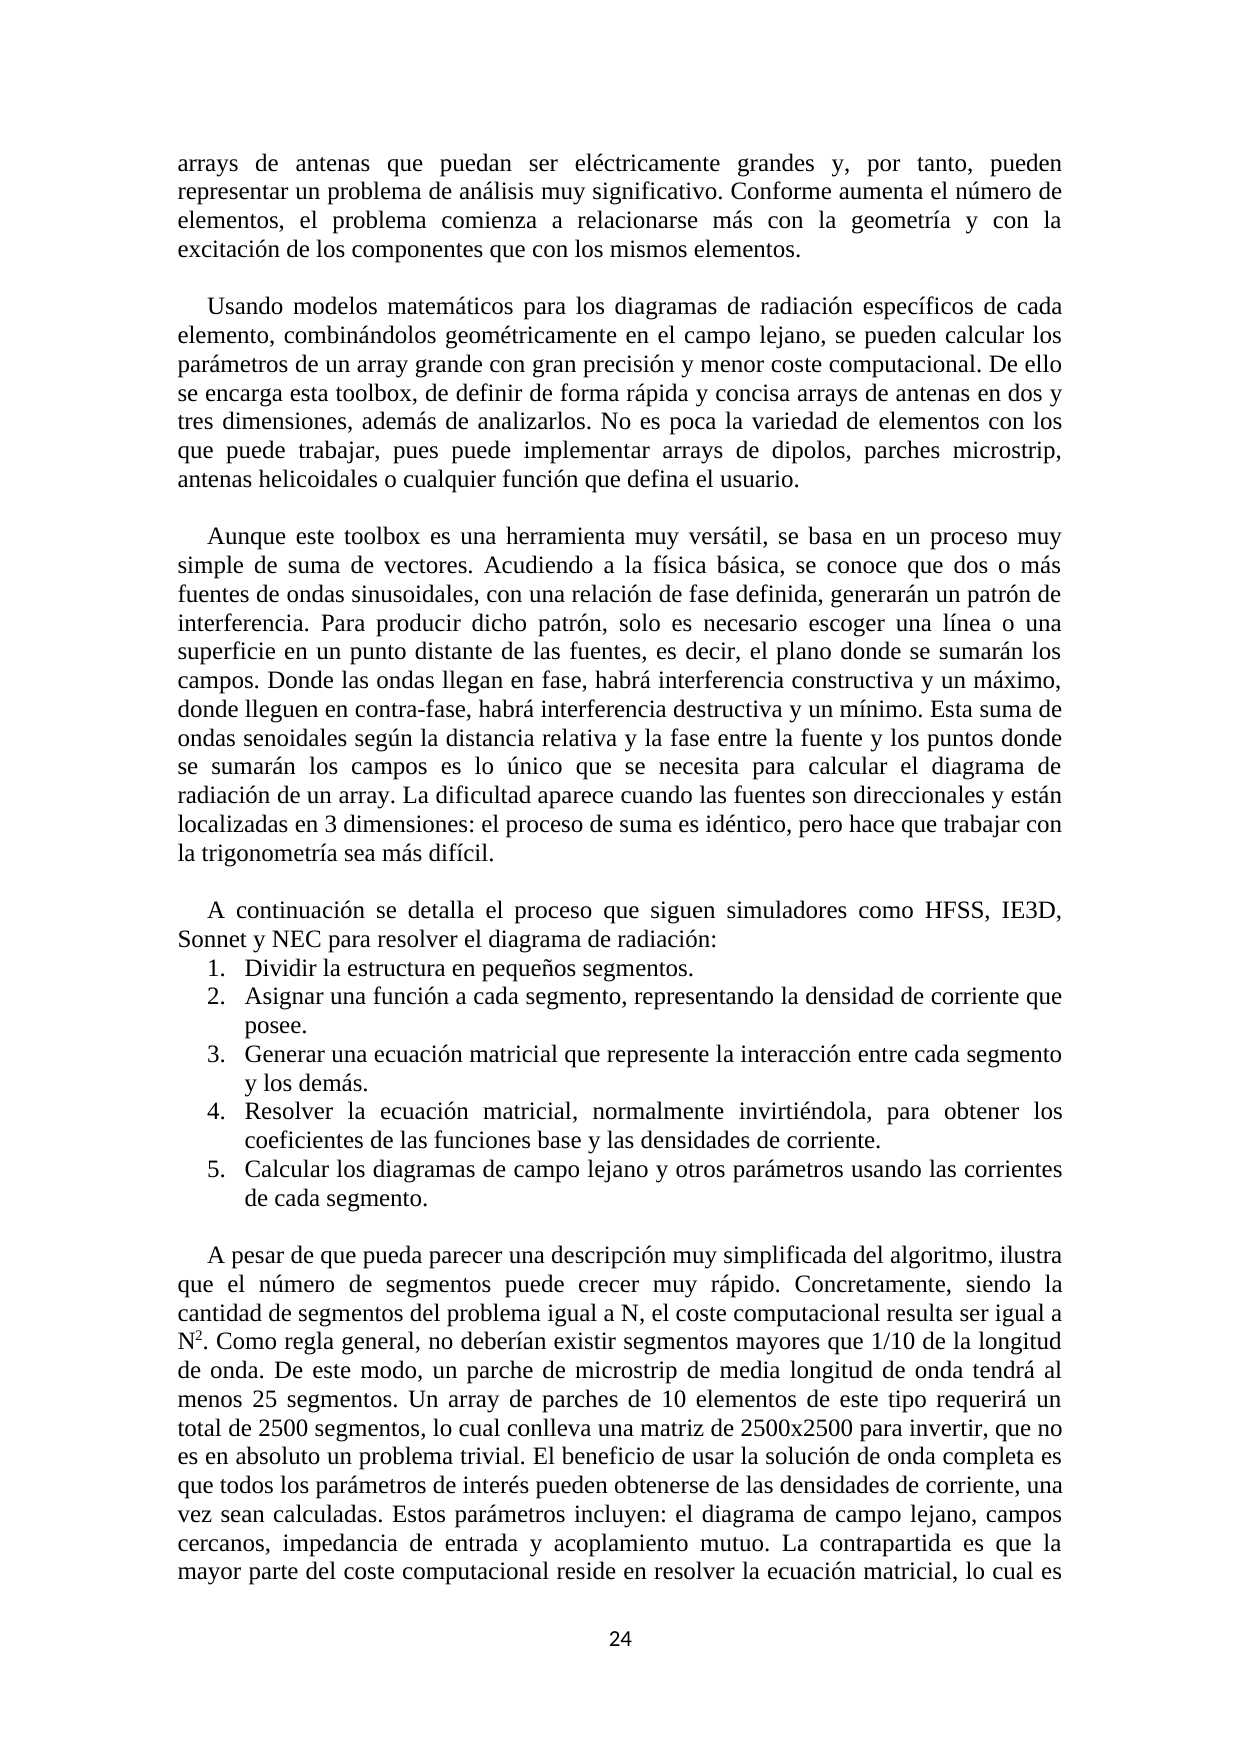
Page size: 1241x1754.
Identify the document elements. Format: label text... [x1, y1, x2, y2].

text Aunque este toolbox es una herramienta muy versátil, se basa en un proceso muy simple de suma de vectores. Acudiendo a la física básica, se conoce que dos o más fuentes de ondas sinusoidales, con una relación de fase definida, generarán un patrón de interferencia. Para producir dicho patrón, solo es necesario escoger una línea o una superficie en un punto distante de las fuentes, es decir, el plano donde se sumarán los campos. Donde las ondas llegan en fase, habrá interferencia constructiva y un máximo, donde lleguen en contra-fase, habrá interferencia destructiva y un mínimo. Esta suma de ondas senoidales según la distancia relativa y la fase entre la fuente y los puntos donde se sumarán los campos es lo único que se necesita para calcular el diagrama de radiación de un array. La dificultad aparece cuando las fuentes son direccionales y están localizadas en 3 dimensiones: el proceso de suma es idéntico, pero hace que trabajar con la trigonometría sea más difícil. [177, 521, 1063, 866]
text A continuación se detalla el proceso que siguen simuladores como HFSS, IE3D, Sonnet y NEC para resolver el diagrama de radiación: [177, 895, 1063, 953]
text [177, 1240, 1063, 1585]
list Dividir la estructura en pequeños segmentos. [207, 953, 1063, 981]
list Resolver la ecuación matricial, normalmente invirtiéndola, para obtener los coeficientes de las funciones base y las densidades de corriente. [207, 1096, 1063, 1154]
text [177, 148, 1063, 263]
list Asignar una función a cada segmento, representando la densidad de corriente que posee. [207, 981, 1063, 1039]
list Calcular los diagramas de campo lejano y otros parámetros usando las corrientes de cada segmento. [207, 1154, 1063, 1211]
text Usando modelos matemáticos para los diagramas de radiación específicos de cada elemento, combinándolos geométricamente en el campo lejano, se pueden calcular los parámetros de un array grande con gran precisión y menor coste computacional. De ello se encarga esta toolbox, de definir de forma rápida y concisa arrays de antenas en dos y tres dimensiones, además de analizarlos. No es poca la variedad de elementos con los que puede trabajar, pues puede implementar arrays de dipolos, parches microstrip, antenas helicoidales o cualquier función que defina el usuario. [177, 291, 1063, 493]
list Generar una ecuación matricial que represente la interacción entre cada segmento y los demás. [207, 1039, 1063, 1096]
